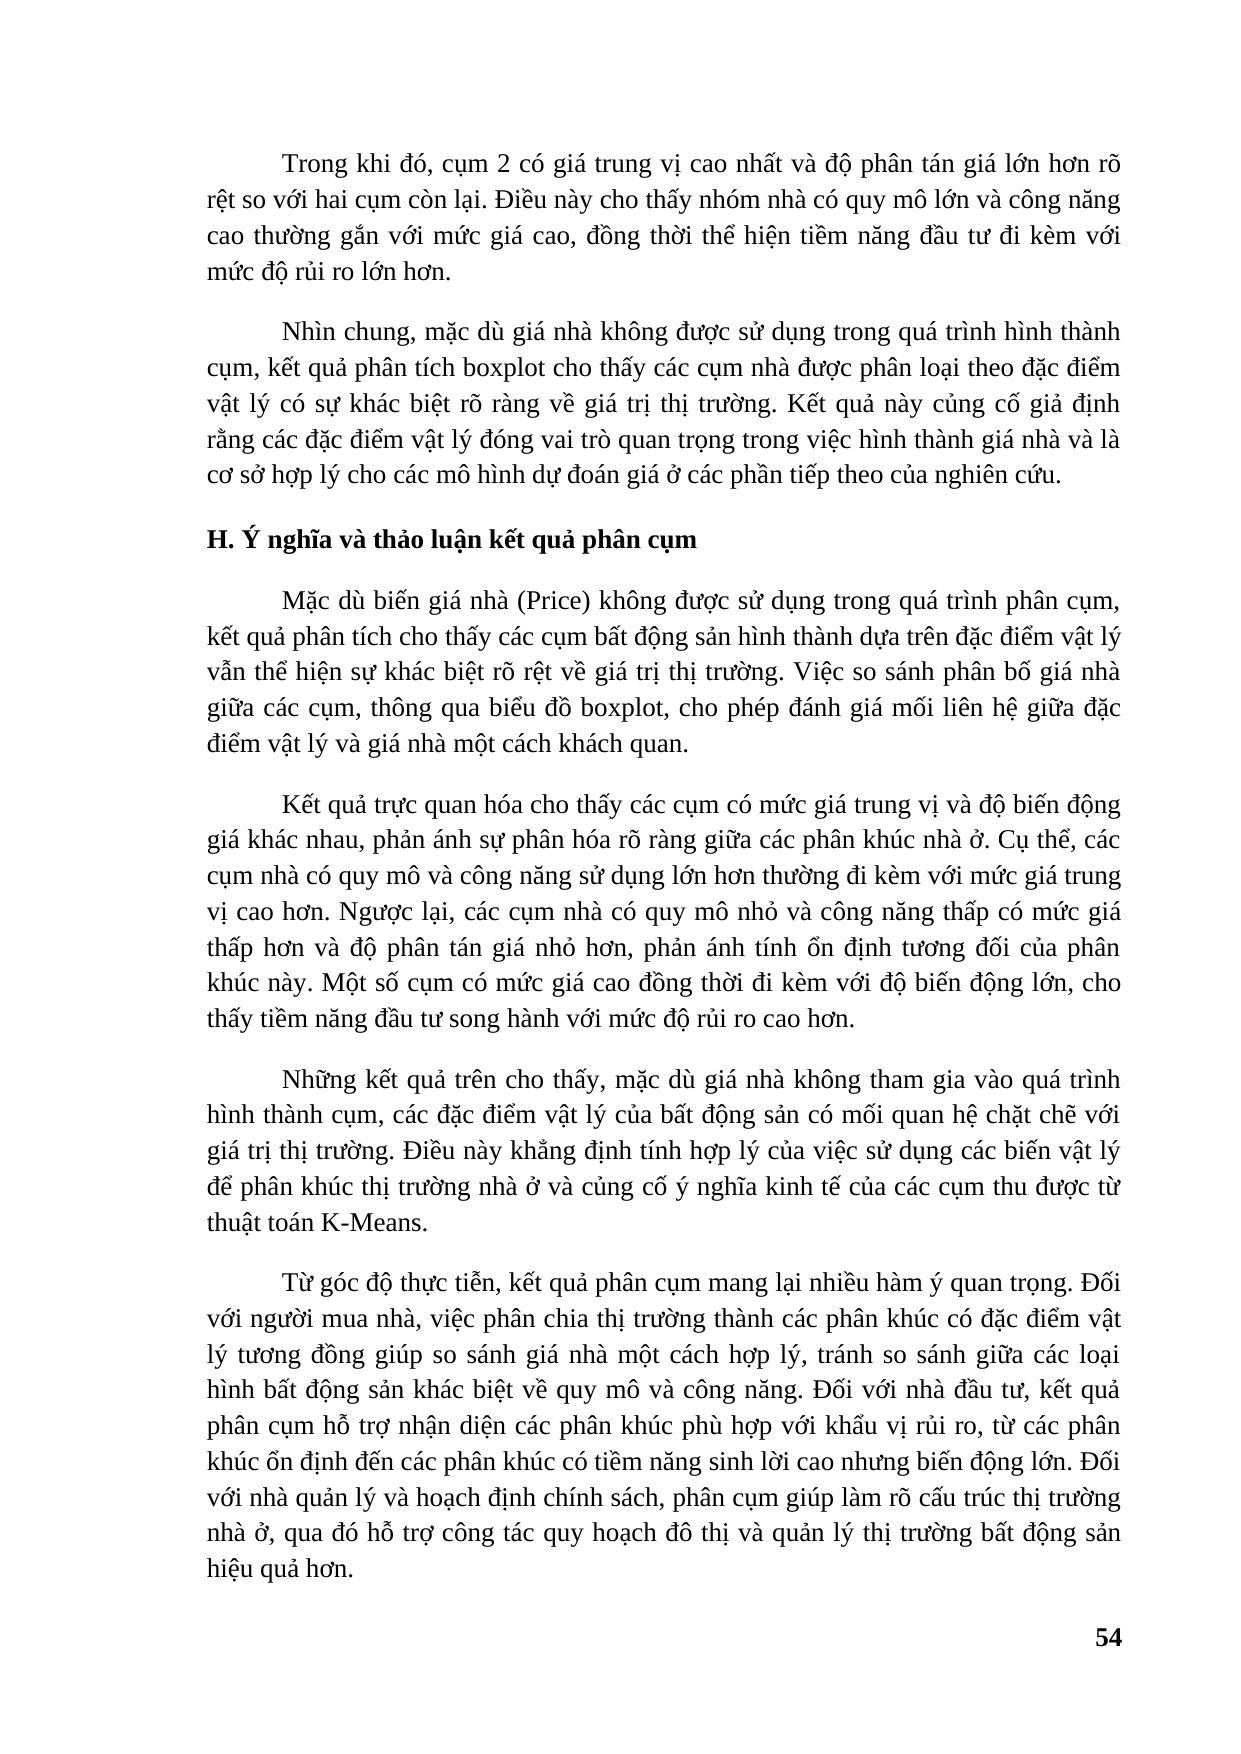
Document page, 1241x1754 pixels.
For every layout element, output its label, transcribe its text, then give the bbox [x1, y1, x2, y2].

text Mặc dù biến giá nhà (Price) không được sử dụng trong quá trình phân cụm, kết quả phân tích cho thấy các cụm bất động sản hình thành dựa trên đặc điểm vật lý vẫn thể hiện sự khác biệt rõ rệt về giá trị thị trường. Việc so sánh phân bố giá nhà giữa các cụm, thông qua biểu đồ boxplot, cho phép đánh giá mối liên hệ giữa đặc điểm vật lý và giá nhà một cách khách quan. [207, 584, 1122, 758]
text Nhìn chung, mặc dù giá nhà không được sử dụng trong quá trình hình thành cụm, kết quả phân tích boxplot cho thấy các cụm nhà được phân loại theo đặc điểm vật lý có sự khác biệt rõ ràng về giá trị thị trường. Kết quả này củng cố giả định rằng các đặc điểm vật lý đóng vai trò quan trọng trong việc hình thành giá nhà và là cơ sở hợp lý cho các mô hình dự đoán giá ở các phần tiếp theo của nghiên cứu. [207, 316, 1122, 489]
text Trong khi đó, cụm 2 có giá trung vị cao nhất và độ phân tán giá lớn hơn rõ rệt so với hai cụm còn lại. Điều này cho thấy nhóm nhà có quy mô lớn và công năng cao thường gắn với mức giá cao, đồng thời thể hiện tiềm năng đầu tư đi kèm với mức độ rủi ro lớn hơn. [207, 148, 1122, 286]
text Những kết quả trên cho thấy, mặc dù giá nhà không tham gia vào quá trình hình thành cụm, các đặc điểm vật lý của bất động sản có mối quan hệ chặt chẽ với giá trị thị trường. Điều này khẳng định tính hợp lý của việc sử dụng các biến vật lý để phân khúc thị trường nhà ở và củng cố ý nghĩa kinh tế của các cụm thu được từ thuật toán K-Means. [207, 1063, 1122, 1237]
text H. Ý nghĩa và thảo luận kết quả phân cụm [207, 523, 1122, 554]
text Kết quả trực quan hóa cho thấy các cụm có mức giá trung vị và độ biến động giá khác nhau, phản ánh sự phân hóa rõ ràng giữa các phân khúc nhà ở. Cụ thể, các cụm nhà có quy mô và công năng sử dụng lớn hơn thường đi kèm với mức giá trung vị cao hơn. Ngược lại, các cụm nhà có quy mô nhỏ và công năng thấp có mức giá thấp hơn và độ phân tán giá nhỏ hơn, phản ánh tính ổn định tương đối của phân khúc này. Một số cụm có mức giá cao đồng thời đi kèm với độ biến động lớn, cho thấy tiềm năng đầu tư song hành với mức độ rủi ro cao hơn. [207, 788, 1122, 1033]
text Từ góc độ thực tiễn, kết quả phân cụm mang lại nhiều hàm ý quan trọng. Đối với người mua nhà, việc phân chia thị trường thành các phân khúc có đặc điểm vật lý tương đồng giúp so sánh giá nhà một cách hợp lý, tránh so sánh giữa các loại hình bất động sản khác biệt về quy mô và công năng. Đối với nhà đầu tư, kết quả phân cụm hỗ trợ nhận diện các phân khúc phù hợp với khẩu vị rủi ro, từ các phân khúc ổn định đến các phân khúc có tiềm năng sinh lời cao nhưng biến động lớn. Đối với nhà quản lý và hoạch định chính sách, phân cụm giúp làm rõ cấu trúc thị trường nhà ở, qua đó hỗ trợ công tác quy hoạch đô thị và quản lý thị trường bất động sản hiệu quả hơn. [207, 1266, 1122, 1583]
